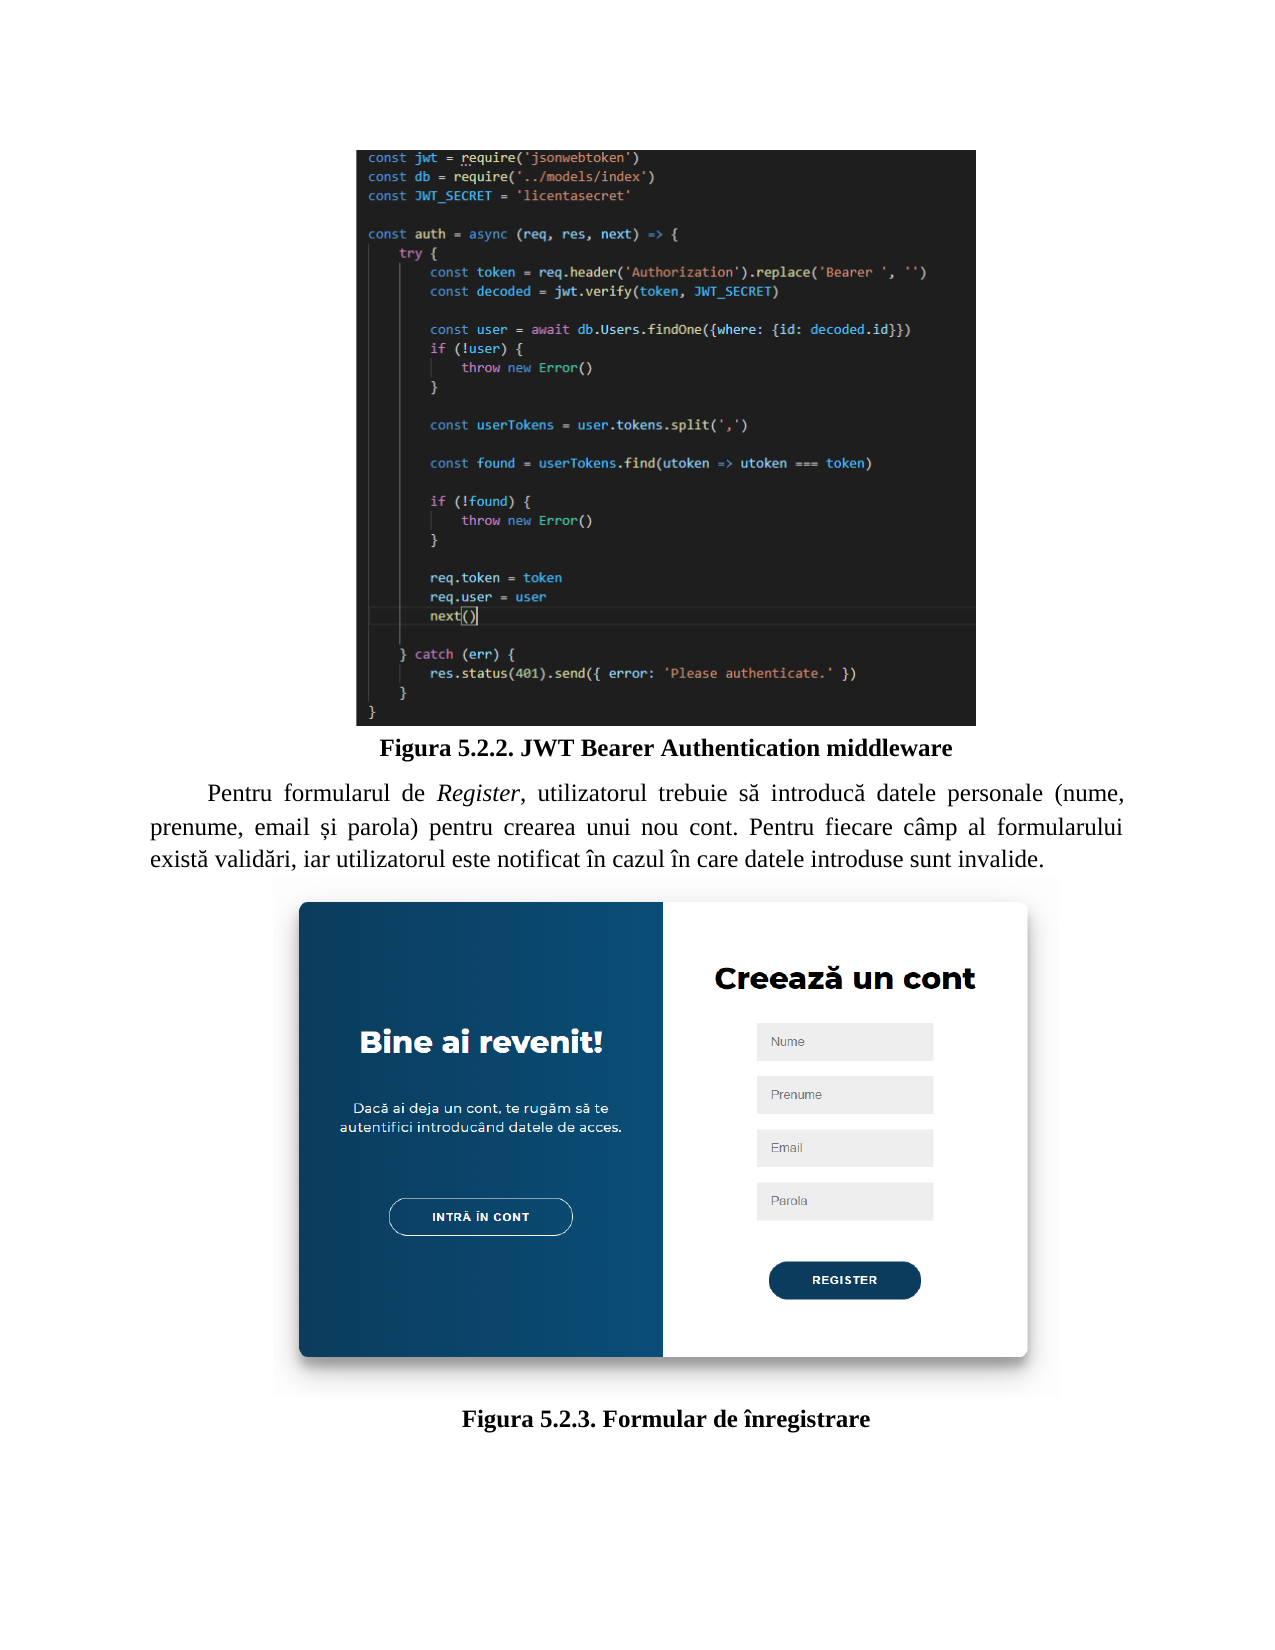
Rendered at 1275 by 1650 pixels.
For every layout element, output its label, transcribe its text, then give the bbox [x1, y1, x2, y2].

picture [273, 877, 1059, 1397]
text Pentru formularul de Register, utilizatorul trebuie să introducă datele personale (nume, prenume, email și parola) pentru crearea unui nou cont. Pentru fiecare câmp al formularului există validări, iar utilizatorul este notificat în cazul în care datele introduse sunt invalide. [150, 778, 1125, 873]
text Figura 5.2.2. JWT Bearer Authentication middleware [150, 733, 1125, 762]
text Figura 5.2.3. Formular de înregistrare [150, 1404, 1125, 1432]
picture [356, 150, 976, 726]
